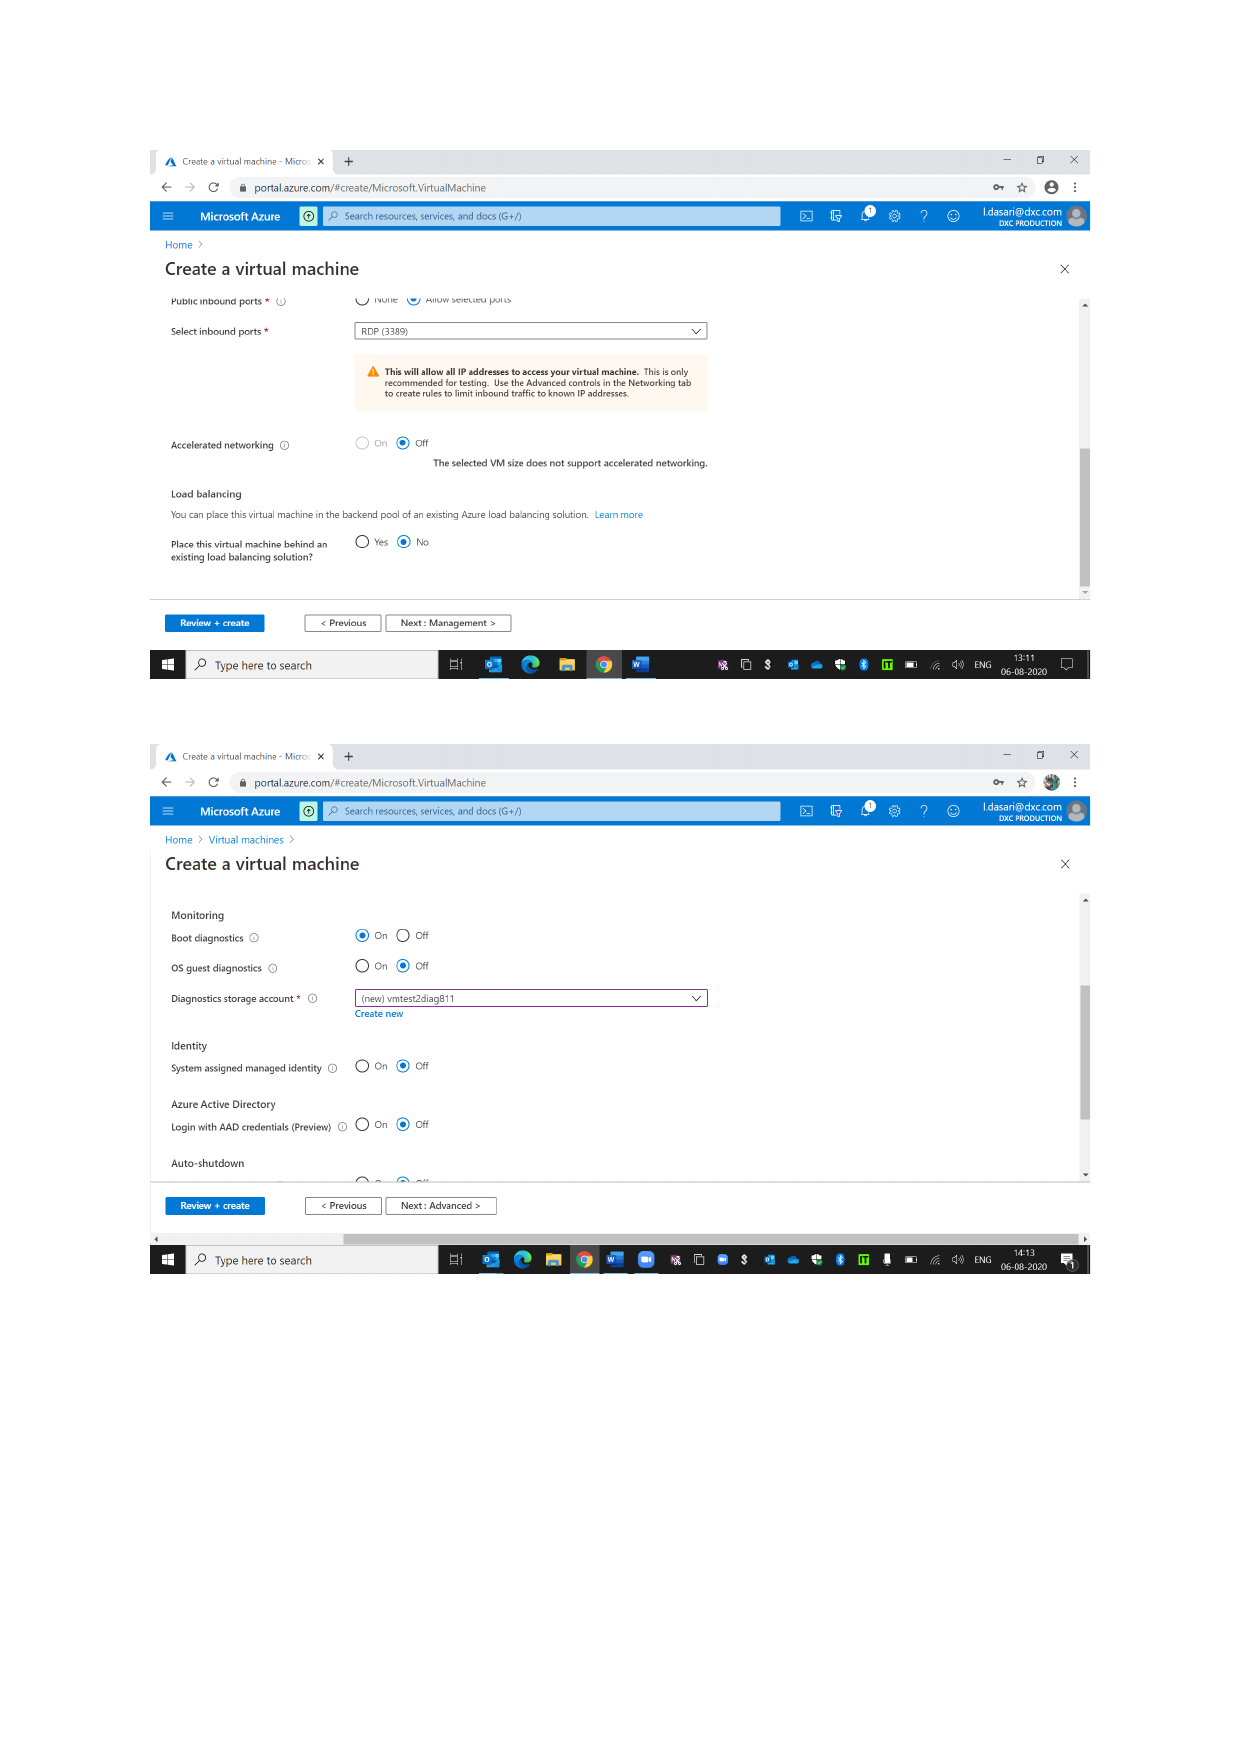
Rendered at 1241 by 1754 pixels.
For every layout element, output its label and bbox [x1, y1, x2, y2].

picture [150, 150, 1091, 679]
picture [150, 744, 1091, 1274]
